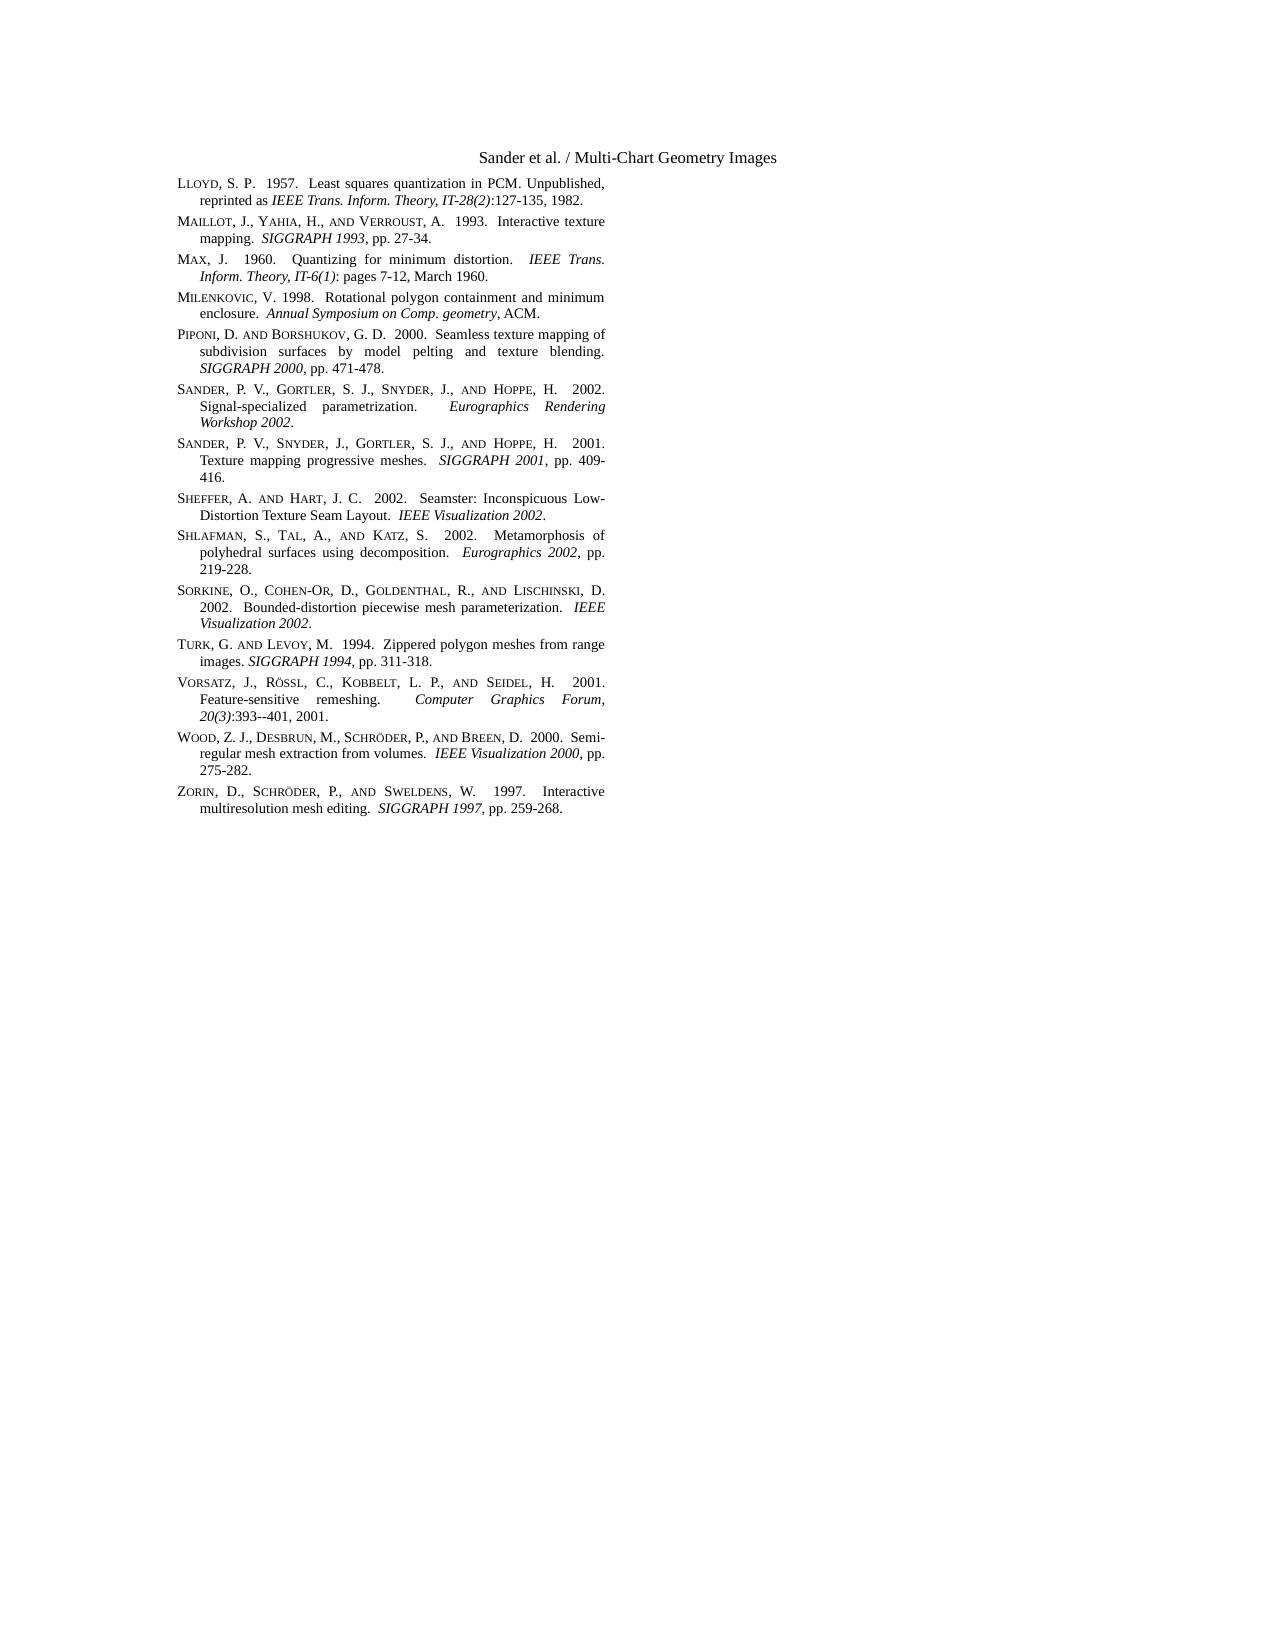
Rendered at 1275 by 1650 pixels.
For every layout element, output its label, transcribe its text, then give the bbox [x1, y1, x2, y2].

text Turk, G. and Levoy, M. 1994. Zippered polygon meshes from range images. SIGGRAPH 1994, pp. 311-318. [177, 636, 605, 670]
text Shlafman, S., Tal, A., and Katz, S. 2002. Metamorphosis of polyhedral surfaces using decomposition. Eurographics 2002, pp. 219-228. [177, 527, 605, 577]
text Max, J. 1960. Quantizing for minimum distortion. IEEE Trans. Inform. Theory, IT-6(1): pages 7-12, March 1960. [177, 251, 605, 284]
text Wood, Z. J., Desbrun, M., Schröder, P., and Breen, D. 2000. Semi-regular mesh extraction from volumes. IEEE Visualization 2000, pp. 275-282. [177, 728, 605, 779]
text Zorin, D., Schröder, P., and Sweldens, W. 1997. Interactive multiresolution mesh editing. SIGGRAPH 1997, pp. 259-268. [177, 783, 605, 816]
text Piponi, D. and Borshukov, G. D. 2000. Seamless texture mapping of subdivision surfaces by model pelting and texture blending. SIGGRAPH 2000, pp. 471-478. [177, 326, 605, 376]
text Milenkovic, V. 1998. Rotational polygon containment and minimum enclosure. Annual Symposium on Comp. geometry, ACM. [177, 288, 605, 322]
text Vorsatz, J., Rössl, C., Kobbelt, L. P., and Seidel, H. 2001. Feature-sensitive remeshing. Computer Graphics Forum, 20(3):393--401, 2001. [177, 674, 605, 724]
text Lloyd, S. P. 1957. Least squares quantization in PCM. Unpublished, reprinted as IEEE Trans. Inform. Theory, IT-28(2):127-135, 1982. [177, 175, 605, 209]
text Sorkine, O., Cohen-Or, D., Goldenthal, R., and Lischinski, D. 2002. Bounded-distortion piecewise mesh parameterization. IEEE Visualization 2002. [177, 582, 605, 632]
text Sheffer, A. and Hart, J. C. 2002. Seamster: Inconspicuous Low-Distortion Texture Seam Layout. IEEE Visualization 2002. [177, 489, 605, 523]
text Maillot, J., Yahia, H., and Verroust, A. 1993. Interactive texture mapping. SIGGRAPH 1993, pp. 27-34. [177, 213, 605, 246]
text Sander, P. V., Gortler, S. J., Snyder, J., and Hoppe, H. 2002. Signal-specialized parametrization. Eurographics Rendering Workshop 2002. [177, 381, 605, 431]
text Sander, P. V., Snyder, J., Gortler, S. J., and Hoppe, H. 2001. Texture mapping progressive meshes. SIGGRAPH 2001, pp. 409-416. [177, 435, 605, 485]
